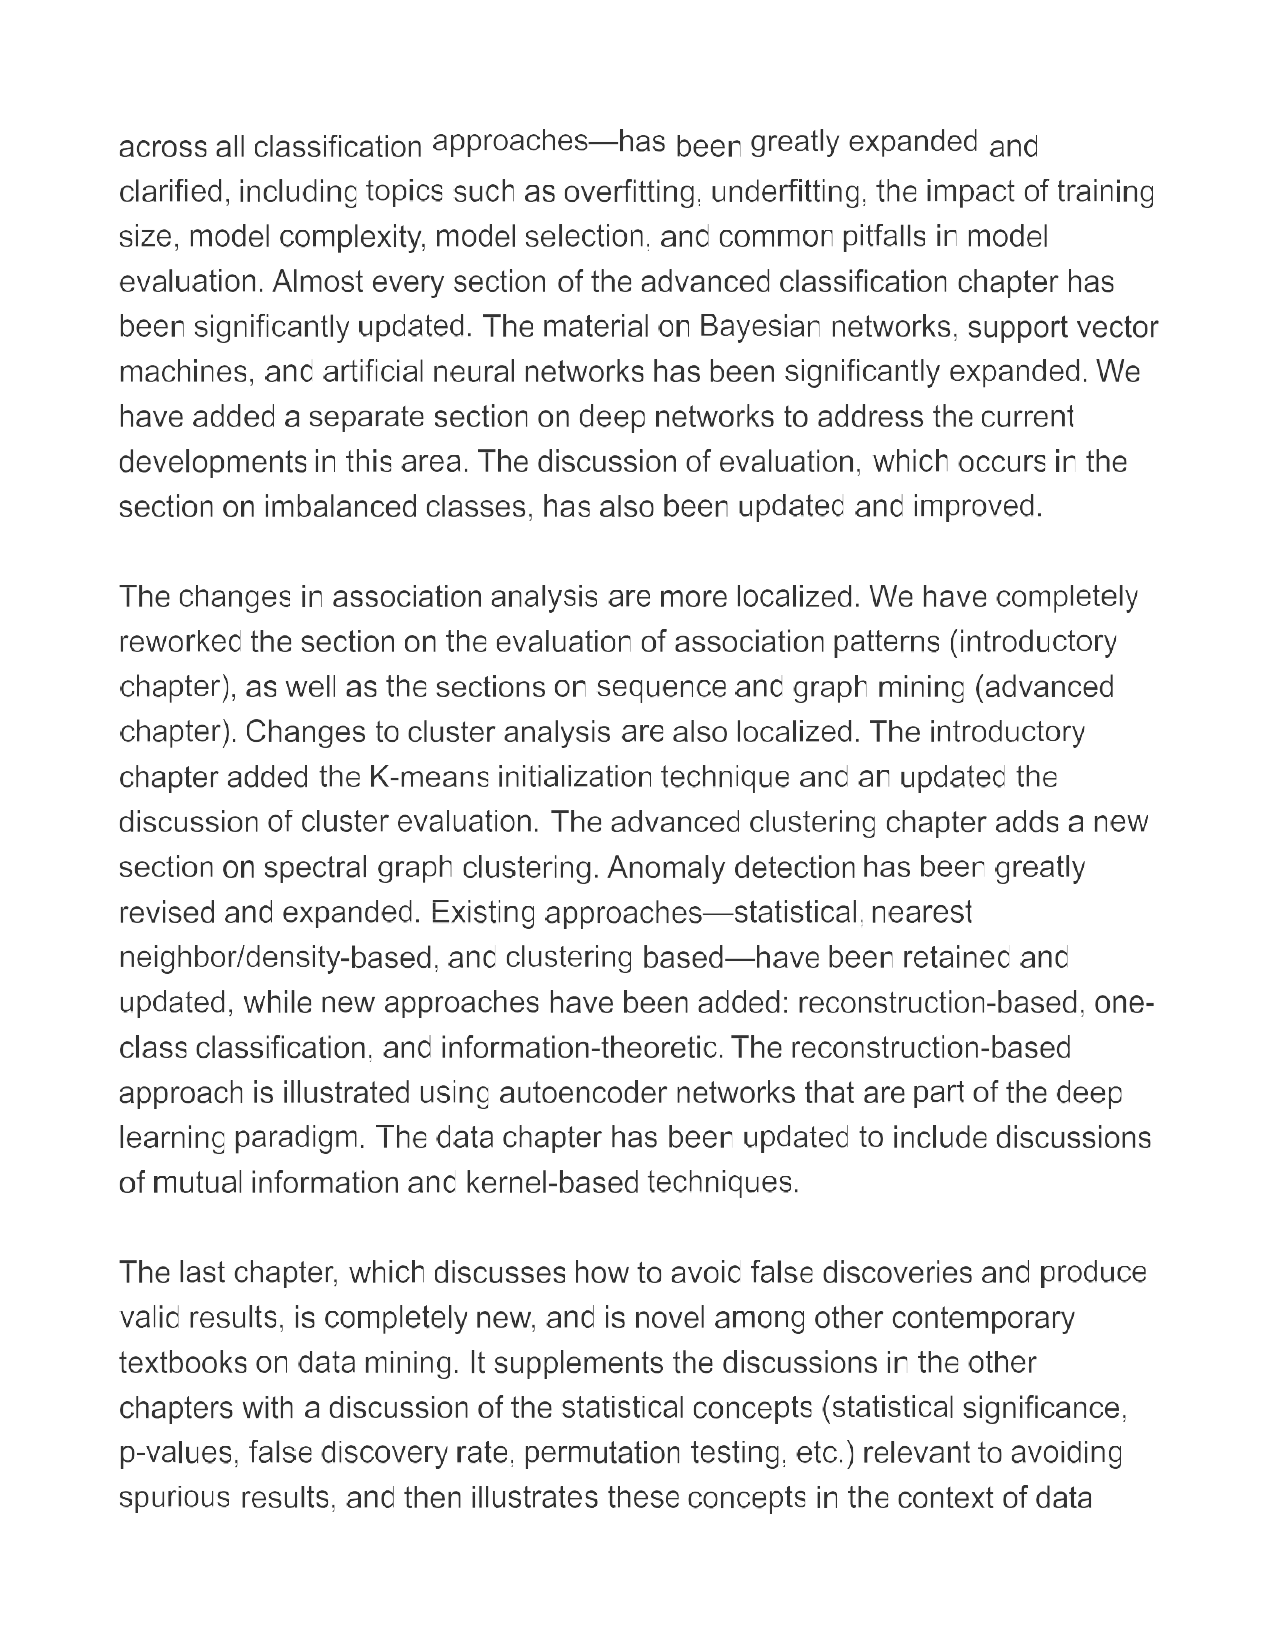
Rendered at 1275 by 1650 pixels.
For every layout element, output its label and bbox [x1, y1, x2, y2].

picture [698, 990, 787, 1013]
picture [688, 1486, 806, 1514]
picture [579, 404, 645, 433]
picture [973, 1080, 999, 1102]
picture [223, 860, 254, 878]
picture [496, 630, 631, 652]
picture [701, 314, 820, 343]
picture [365, 1351, 458, 1379]
picture [1006, 1080, 1047, 1103]
picture [120, 630, 241, 652]
picture [346, 449, 392, 472]
picture [918, 1351, 959, 1373]
picture [538, 449, 676, 472]
picture [120, 359, 253, 386]
picture [538, 410, 569, 427]
picture [931, 720, 1085, 748]
picture [467, 1170, 638, 1193]
picture [359, 314, 471, 342]
picture [664, 494, 728, 517]
picture [119, 140, 207, 157]
picture [914, 494, 1041, 522]
picture [119, 810, 258, 832]
picture [796, 1440, 854, 1469]
picture [346, 680, 377, 697]
picture [611, 810, 739, 832]
picture [1011, 1441, 1121, 1469]
picture [641, 629, 824, 652]
picture [641, 269, 770, 292]
picture [376, 1125, 427, 1148]
picture [265, 494, 416, 517]
picture [319, 765, 360, 787]
picture [735, 675, 783, 697]
picture [472, 1486, 679, 1508]
picture [119, 855, 213, 877]
picture [591, 269, 632, 292]
picture [432, 900, 534, 929]
picture [751, 1260, 813, 1283]
picture [119, 1486, 229, 1513]
picture [478, 1395, 504, 1418]
picture [119, 269, 263, 292]
picture [120, 990, 232, 1018]
picture [120, 765, 307, 793]
picture [669, 1125, 733, 1148]
picture [120, 179, 229, 206]
picture [194, 314, 349, 343]
picture [817, 1486, 837, 1508]
picture [658, 320, 689, 337]
picture [621, 725, 664, 742]
picture [302, 585, 322, 607]
picture [329, 1396, 468, 1418]
picture [859, 1126, 883, 1147]
picture [958, 269, 1114, 298]
picture [190, 1305, 283, 1332]
picture [1041, 1260, 1146, 1288]
picture [978, 1441, 1002, 1463]
picture [120, 1396, 293, 1424]
picture [923, 585, 987, 607]
picture [371, 765, 489, 787]
picture [677, 135, 741, 157]
picture [1056, 449, 1076, 472]
picture [216, 135, 244, 157]
picture [426, 495, 532, 521]
picture [864, 1441, 970, 1463]
picture [904, 945, 1010, 968]
picture [546, 1305, 594, 1328]
picture [453, 179, 514, 202]
picture [499, 765, 651, 787]
picture [386, 675, 427, 697]
picture [785, 359, 1087, 388]
picture [436, 1125, 493, 1148]
picture [780, 269, 947, 292]
picture [264, 855, 366, 883]
picture [715, 1311, 804, 1334]
picture [401, 455, 468, 472]
picture [119, 224, 178, 251]
picture [434, 359, 514, 382]
picture [240, 179, 357, 208]
picture [272, 269, 545, 298]
picture [800, 765, 848, 787]
picture [442, 1035, 723, 1058]
picture [636, 1305, 704, 1328]
picture [554, 680, 586, 697]
picture [119, 585, 170, 607]
picture [247, 719, 399, 748]
picture [958, 455, 1046, 472]
picture [120, 674, 235, 703]
picture [989, 135, 1037, 157]
picture [927, 179, 1153, 208]
picture [1096, 359, 1140, 382]
picture [309, 405, 424, 432]
picture [545, 900, 863, 929]
picture [525, 359, 644, 382]
picture [898, 1485, 1092, 1508]
picture [661, 224, 709, 247]
picture [886, 810, 1059, 838]
picture [243, 990, 312, 1013]
picture [525, 224, 649, 251]
picture [180, 1260, 337, 1288]
picture [295, 1305, 315, 1328]
picture [544, 314, 648, 337]
picture [731, 1035, 782, 1058]
picture [119, 494, 213, 517]
picture [405, 635, 436, 652]
picture [383, 1035, 431, 1058]
picture [876, 179, 917, 202]
picture [251, 630, 292, 652]
picture [315, 449, 335, 472]
picture [120, 719, 236, 748]
picture [120, 404, 183, 427]
picture [378, 855, 452, 883]
picture [284, 1080, 409, 1103]
picture [254, 1080, 273, 1103]
picture [968, 315, 1159, 343]
picture [246, 680, 277, 697]
picture [196, 1035, 372, 1062]
picture [656, 404, 973, 427]
picture [834, 630, 939, 658]
picture [671, 1260, 741, 1283]
picture [864, 855, 910, 877]
picture [325, 1305, 468, 1334]
picture [268, 810, 538, 832]
picture [120, 900, 214, 923]
picture [511, 1396, 552, 1418]
picture [600, 495, 654, 517]
picture [544, 494, 590, 517]
picture [647, 1170, 798, 1198]
picture [1016, 765, 1057, 787]
picture [433, 129, 665, 157]
picture [995, 855, 1085, 884]
picture [249, 1440, 312, 1463]
picture [822, 1395, 953, 1424]
picture [843, 224, 925, 252]
picture [963, 1395, 1126, 1424]
picture [120, 314, 184, 337]
picture [1086, 449, 1127, 472]
picture [606, 1305, 625, 1328]
picture [855, 494, 903, 517]
picture [477, 1311, 535, 1332]
picture [252, 1170, 398, 1193]
picture [321, 1441, 448, 1469]
picture [408, 720, 610, 748]
picture [739, 494, 844, 522]
picture [285, 410, 300, 427]
picture [255, 135, 421, 157]
picture [265, 359, 313, 382]
picture [491, 585, 597, 613]
picture [193, 404, 274, 427]
picture [576, 1260, 629, 1283]
picture [792, 1035, 1070, 1058]
picture [346, 1486, 394, 1508]
picture [235, 1125, 364, 1154]
picture [420, 1080, 489, 1109]
picture [744, 1125, 848, 1153]
picture [751, 129, 977, 157]
picture [435, 404, 528, 427]
picture [448, 945, 496, 968]
picture [323, 359, 423, 382]
picture [737, 585, 859, 607]
picture [673, 720, 727, 742]
picture [693, 1396, 812, 1424]
picture [154, 1170, 242, 1193]
picture [937, 224, 957, 246]
picture [242, 1486, 335, 1512]
picture [832, 314, 957, 341]
picture [558, 269, 584, 292]
picture [914, 1081, 964, 1108]
picture [503, 1125, 657, 1153]
picture [872, 449, 948, 472]
picture [872, 900, 972, 923]
picture [436, 675, 545, 697]
picture [815, 1305, 1075, 1334]
picture [858, 770, 890, 787]
picture [435, 1260, 565, 1283]
picture [968, 1351, 1037, 1373]
picture [921, 855, 985, 877]
picture [710, 359, 774, 382]
picture [483, 314, 533, 337]
picture [225, 900, 272, 923]
picture [1068, 815, 1083, 832]
picture [305, 1401, 320, 1418]
picture [637, 1261, 662, 1283]
picture [691, 1441, 785, 1469]
picture [870, 720, 920, 742]
picture [561, 1396, 683, 1418]
picture [119, 1305, 179, 1328]
picture [120, 1441, 238, 1469]
picture [996, 585, 1138, 613]
picture [823, 1260, 972, 1283]
picture [879, 675, 964, 703]
picture [719, 230, 833, 247]
picture [437, 224, 515, 247]
picture [1094, 815, 1148, 832]
picture [1020, 945, 1068, 968]
picture [1095, 995, 1154, 1013]
picture [348, 1260, 424, 1283]
picture [301, 630, 394, 652]
picture [737, 720, 859, 742]
picture [848, 1486, 889, 1508]
picture [446, 630, 487, 652]
picture [404, 1486, 461, 1508]
picture [596, 680, 726, 703]
picture [471, 1350, 713, 1379]
picture [408, 1170, 456, 1193]
picture [976, 674, 1113, 703]
picture [624, 990, 688, 1013]
picture [799, 990, 1084, 1017]
picture [982, 1260, 1029, 1283]
picture [322, 990, 539, 1018]
picture [506, 945, 631, 973]
picture [894, 1125, 987, 1148]
picture [120, 945, 438, 974]
picture [644, 945, 819, 968]
picture [661, 765, 789, 793]
picture [608, 590, 650, 607]
picture [996, 1125, 1151, 1148]
picture [686, 449, 860, 476]
picture [119, 449, 307, 478]
picture [551, 810, 602, 832]
picture [968, 224, 1047, 247]
picture [564, 179, 700, 208]
picture [298, 1351, 355, 1373]
picture [119, 1080, 243, 1109]
picture [550, 990, 613, 1013]
picture [1056, 1080, 1122, 1109]
picture [119, 1260, 170, 1283]
picture [280, 224, 425, 253]
picture [283, 900, 419, 928]
picture [829, 945, 893, 968]
picture [525, 185, 555, 202]
picture [119, 1350, 247, 1373]
picture [887, 1351, 908, 1373]
picture [869, 585, 913, 607]
picture [982, 405, 1074, 427]
picture [607, 855, 855, 884]
picture [119, 1170, 145, 1193]
picture [285, 675, 335, 697]
picture [223, 500, 254, 517]
picture [333, 585, 481, 607]
picture [366, 179, 443, 207]
picture [750, 810, 875, 838]
picture [951, 629, 1117, 658]
picture [712, 179, 866, 208]
picture [457, 1441, 513, 1467]
picture [120, 1125, 225, 1154]
picture [463, 855, 598, 884]
picture [901, 765, 1005, 793]
picture [478, 449, 528, 472]
picture [179, 585, 290, 613]
picture [500, 1080, 905, 1103]
picture [525, 1441, 680, 1469]
picture [120, 1035, 187, 1058]
picture [723, 1350, 877, 1373]
picture [654, 359, 700, 382]
picture [661, 590, 727, 607]
picture [256, 1356, 287, 1373]
picture [793, 675, 867, 703]
picture [190, 224, 269, 247]
